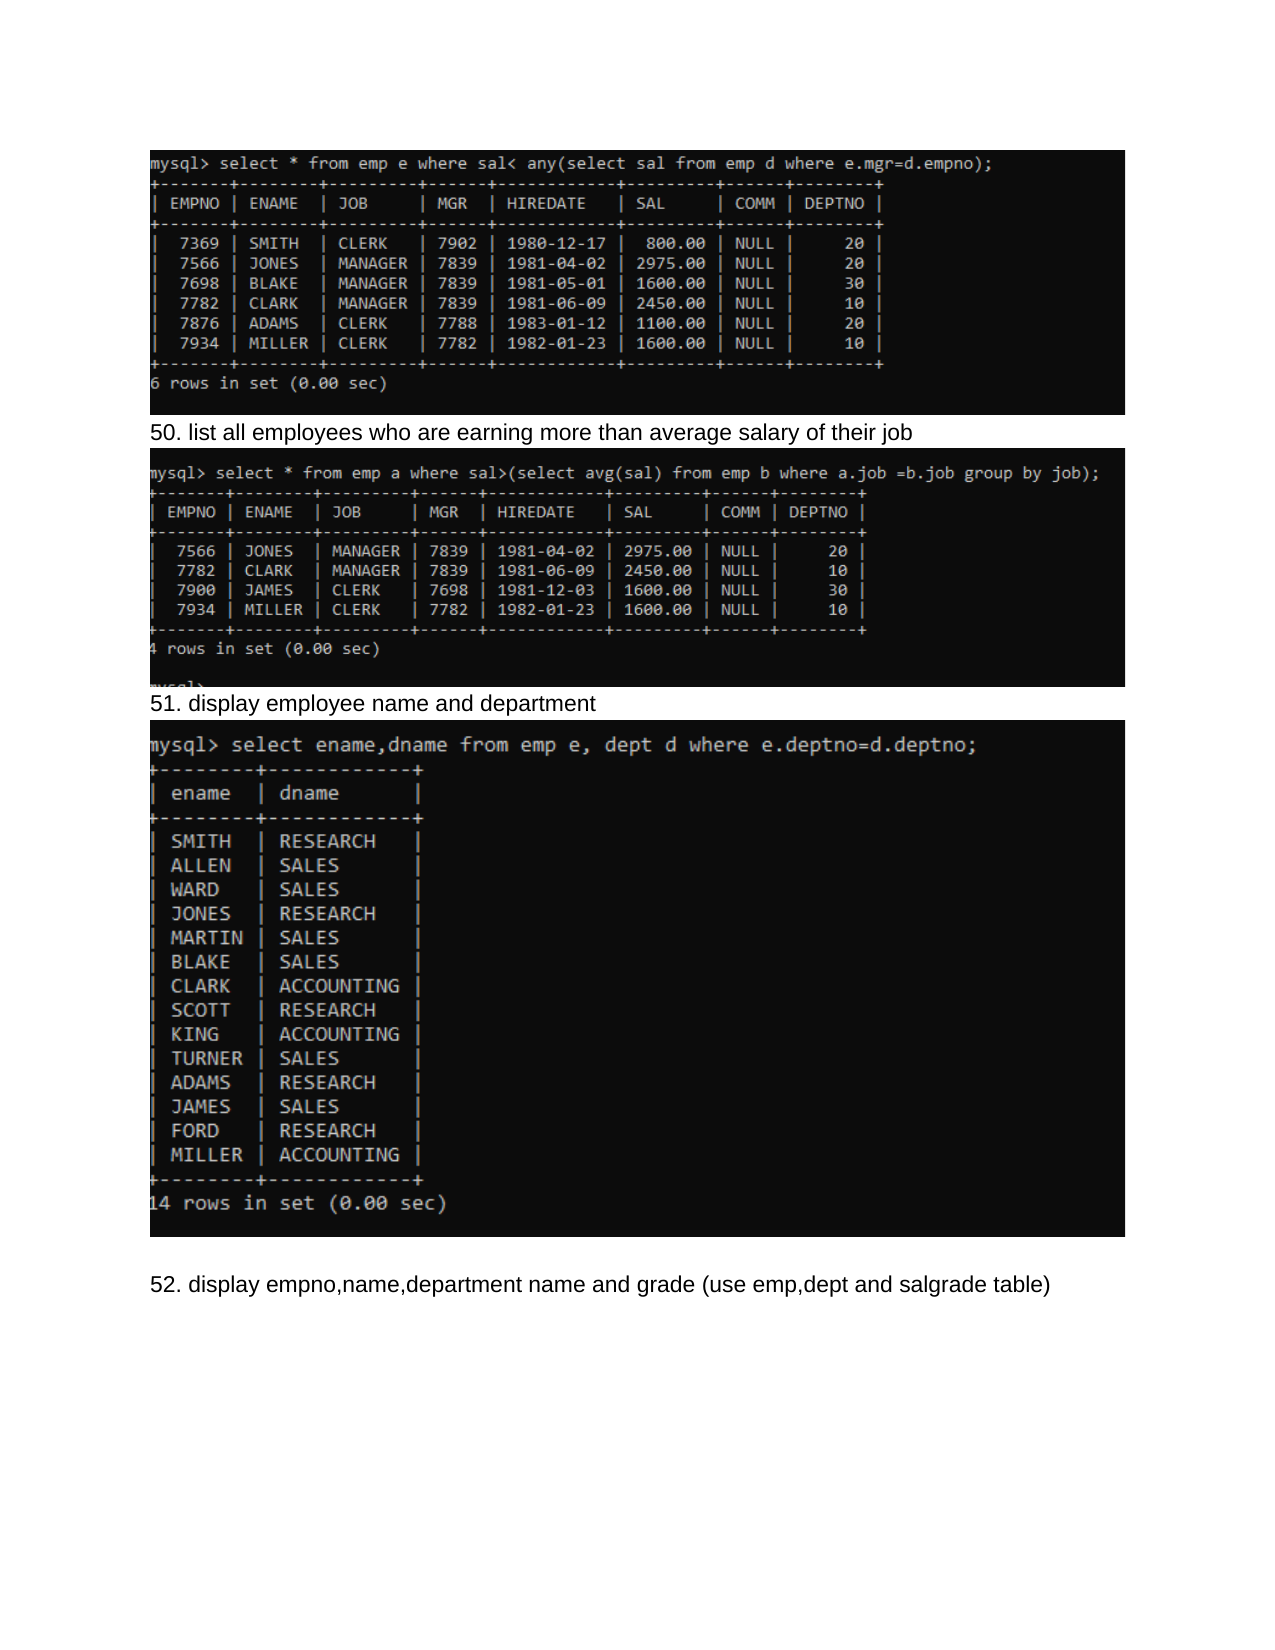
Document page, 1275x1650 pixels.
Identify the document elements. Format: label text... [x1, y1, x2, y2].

picture [150, 720, 1125, 1237]
text 50. list all employees who are earning more than average salary of their job [150, 418, 1125, 445]
picture [150, 150, 1125, 415]
text 52. display empno,name,department name and grade (use emp,dept and salgrade table) [150, 1271, 1125, 1297]
text 51. display employee name and department [150, 690, 1125, 716]
picture [150, 448, 1125, 687]
